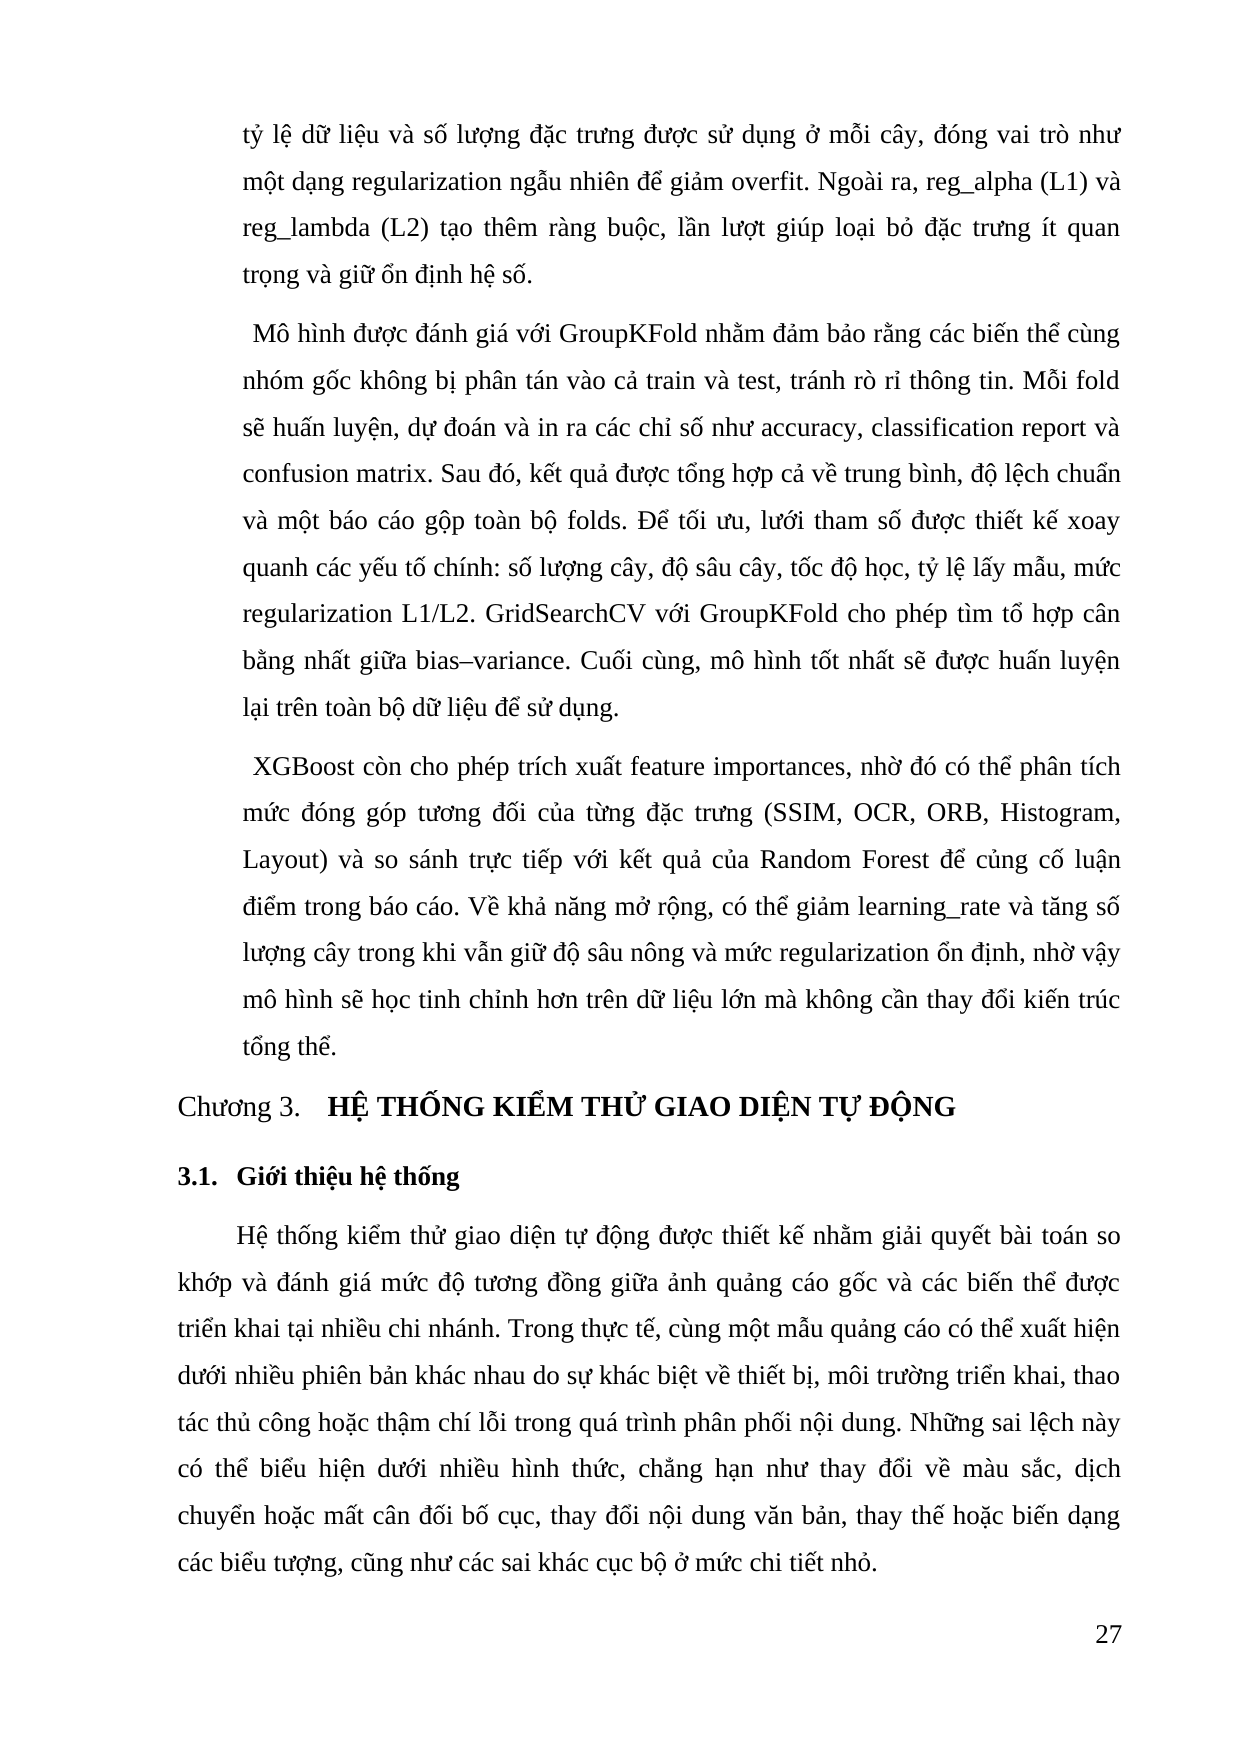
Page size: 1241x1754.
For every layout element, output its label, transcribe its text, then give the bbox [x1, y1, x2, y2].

text XGBoost còn cho phép trích xuất feature importances, nhờ đó có thể phân tích mức đóng góp tương đối của từng đặc trưng (SSIM, OCR, ORB, Histogram, Layout) và so sánh trực tiếp với kết quả của Random Forest để củng cố luận điểm trong báo cáo. Về khả năng mở rộng, có thể giảm learning_rate và tăng số lượng cây trong khi vẫn giữ độ sâu nông và mức regularization ổn định, nhờ vậy mô hình sẽ học tinh chỉnh hơn trên dữ liệu lớn mà không cần thay đổi kiến trúc tổng thể. [242, 750, 1122, 1061]
text Mô hình được đánh giá với GroupKFold nhằm đảm bảo rằng các biến thể cùng nhóm gốc không bị phân tán vào cả train và test, tránh rò rỉ thông tin. Mỗi fold sẽ huấn luyện, dự đoán và in ra các chỉ số như accuracy, classification report và confusion matrix. Sau đó, kết quả được tổng hợp cả về trung bình, độ lệch chuẩn và một báo cáo gộp toàn bộ folds. Để tối ưu, lưới tham số được thiết kế xoay quanh các yếu tố chính: số lượng cây, độ sâu cây, tốc độ học, tỷ lệ lấy mẫu, mức regularization L1/L2. GridSearchCV với GroupKFold cho phép tìm tổ hợp cân bằng nhất giữa bias–variance. Cuối cùng, mô hình tốt nhất sẽ được huấn luyện lại trên toàn bộ dữ liệu để sử dụng. [242, 317, 1122, 722]
subtitle Giới thiệu hệ thống [177, 1160, 1122, 1191]
text Hệ thống kiểm thử giao diện tự động được thiết kế nhằm giải quyết bài toán so khớp và đánh giá mức độ tương đồng giữa ảnh quảng cáo gốc và các biến thể được triển khai tại nhiều chi nhánh. Trong thực tế, cùng một mẫu quảng cáo có thể xuất hiện dưới nhiều phiên bản khác nhau do sự khác biệt về thiết bị, môi trường triển khai, thao tác thủ công hoặc thậm chí lỗi trong quá trình phân phối nội dung. Những sai lệch này có thể biểu hiện dưới nhiều hình thức, chẳng hạn như thay đổi về màu sắc, dịch chuyển hoặc mất cân đối bố cục, thay đổi nội dung văn bản, thay thế hoặc biến dạng các biểu tượng, cũng như các sai khác cục bộ ở mức chi tiết nhỏ. [177, 1219, 1122, 1577]
subtitle HỆ THỐNG KIỂM THỬ GIAO DIỆN TỰ ĐỘNG [177, 1089, 1122, 1122]
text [242, 118, 1122, 289]
